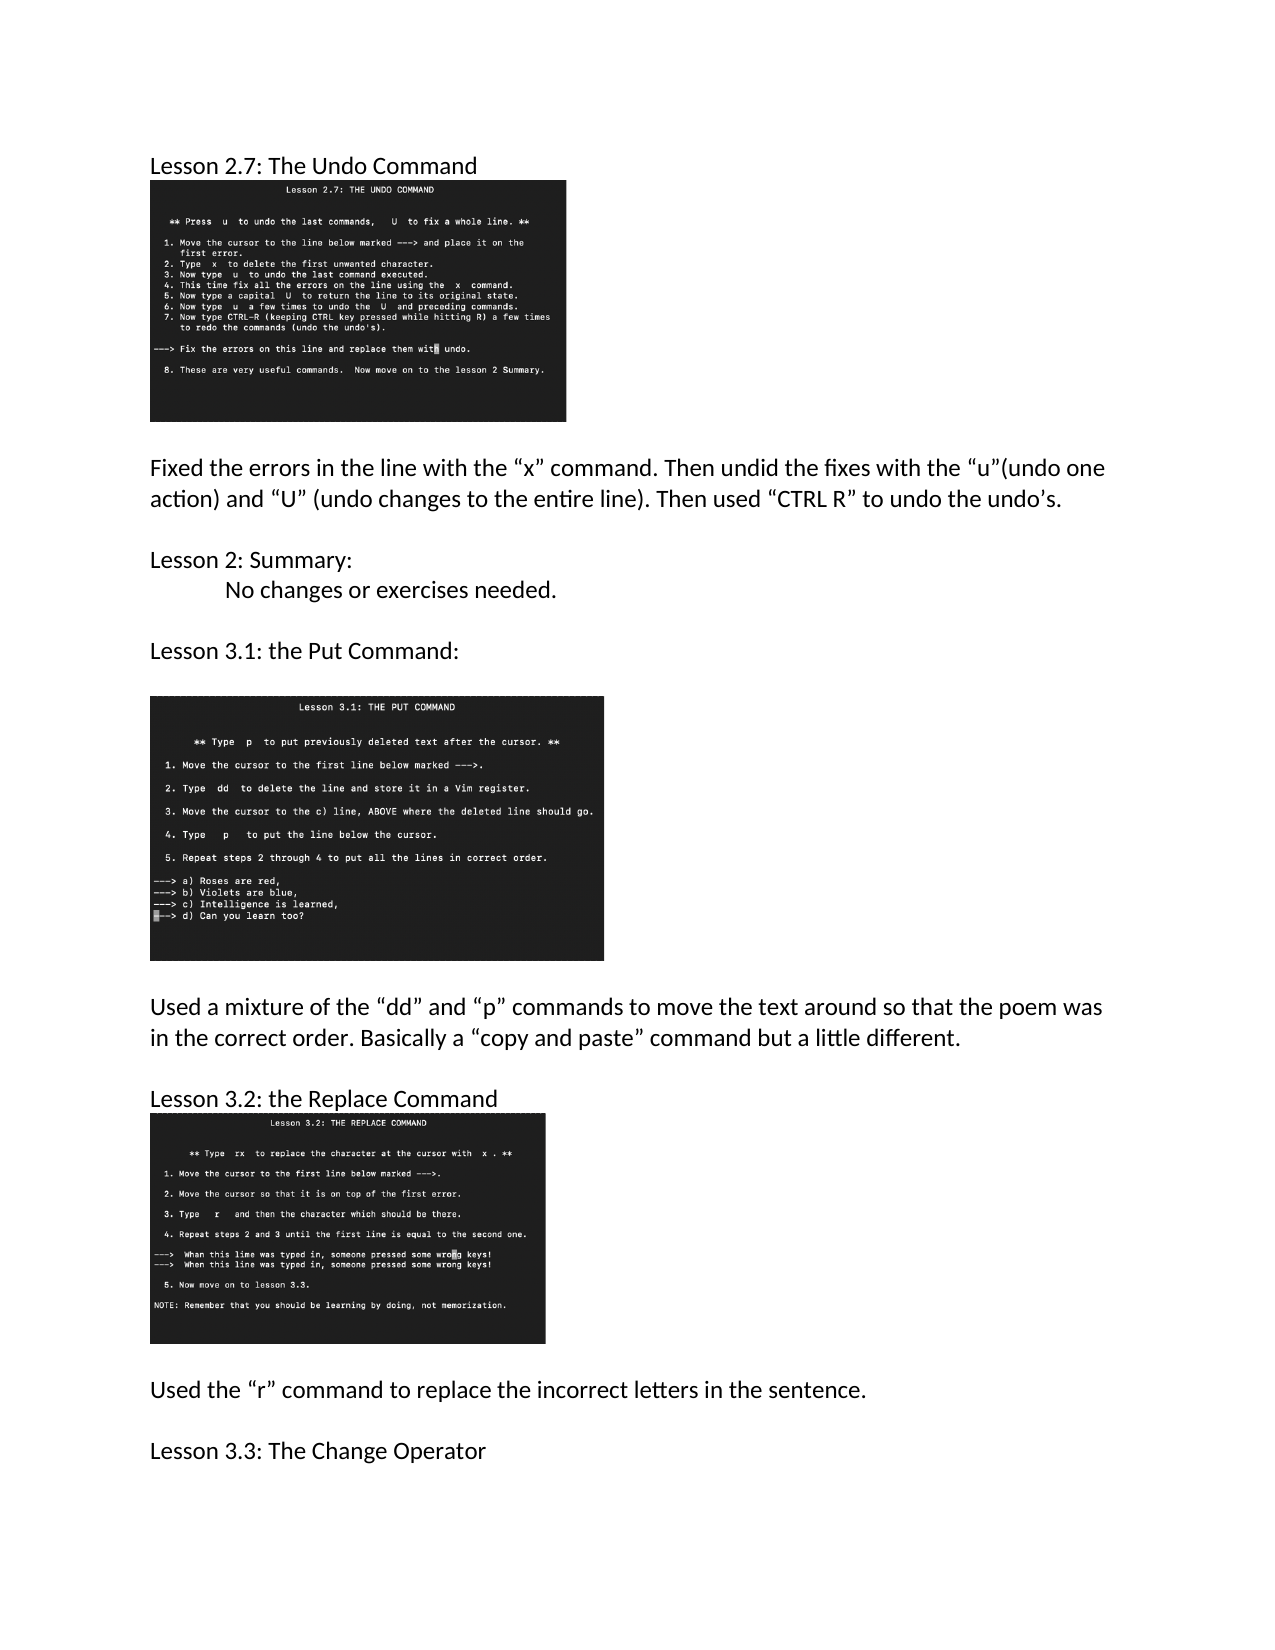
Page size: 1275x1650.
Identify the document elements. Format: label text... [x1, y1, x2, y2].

text Used the “r” command to replace the incorrect letters in the sentence. [150, 1374, 1125, 1404]
text Lesson 3.3: The Change Operator [150, 1435, 1125, 1466]
picture [150, 1113, 546, 1344]
text No changes or exercises needed. [150, 574, 1125, 605]
text Fixed the errors in the line with the “x” command. Then undid the fixes with the “u”(undo one action) and “U” (undo changes to the entire line). Then used “CTRL R” to undo the undo’s. [150, 452, 1125, 513]
text Lesson 2: Summary: [150, 544, 1125, 574]
text Lesson 2.7: The Undo Command [150, 150, 1125, 181]
text Used a mixture of the “dd” and “p” commands to move the text around so that the poem was in the correct order. Basically a “copy and paste” command but a little different. [150, 992, 1125, 1053]
picture [150, 180, 567, 422]
text Lesson 3.1: the Put Command: [150, 635, 1125, 666]
text Lesson 3.2: the Replace Command [150, 1083, 1125, 1114]
picture [150, 696, 605, 961]
